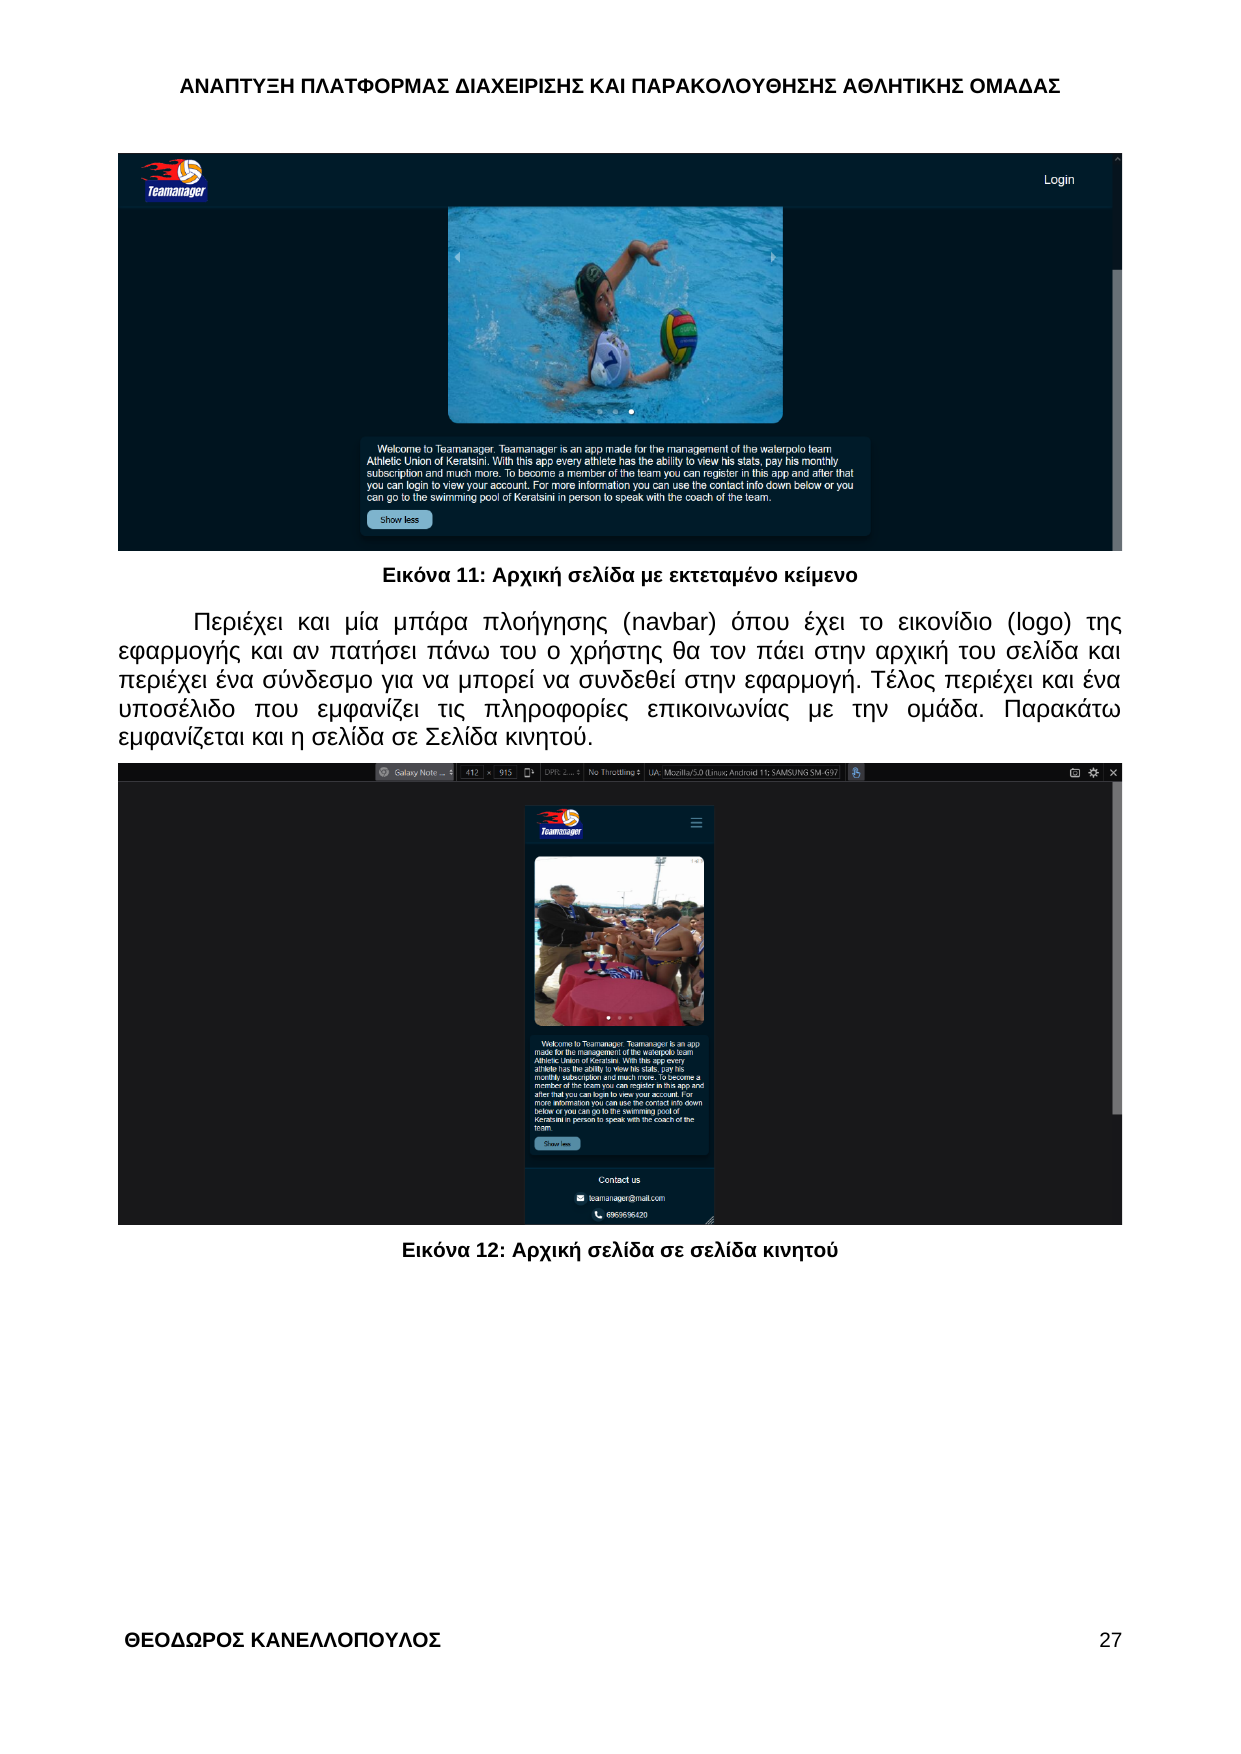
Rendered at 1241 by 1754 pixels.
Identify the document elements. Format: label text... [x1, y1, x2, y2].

text Περιέχει και μία μπάρα πλοήγησης (navbar) όπου έχει το εικονίδιο (logo) της εφαρμογής και αν πατήσει πάνω του ο χρήστης θα τον πάει στην αρχική του σελίδα και περιέχει ένα σύνδεσμο για να μπορεί να συνδεθεί στην εφαρμογή. Τέλος περιέχει και ένα υποσέλιδο που εμφανίζει τις πληροφορίες επικοινωνίας με την ομάδα. Παρακάτω εμφανίζεται και η σελίδα σε Σελίδα κινητού. [118, 607, 1122, 751]
text Εικόνα 12: Αρχική σελίδα σε σελίδα κινητού [118, 1237, 1122, 1261]
picture [118, 763, 1123, 1225]
picture [118, 153, 1123, 551]
text Εικόνα 11: Αρχική σελίδα με εκτεταμένο κείμενο [118, 563, 1122, 587]
